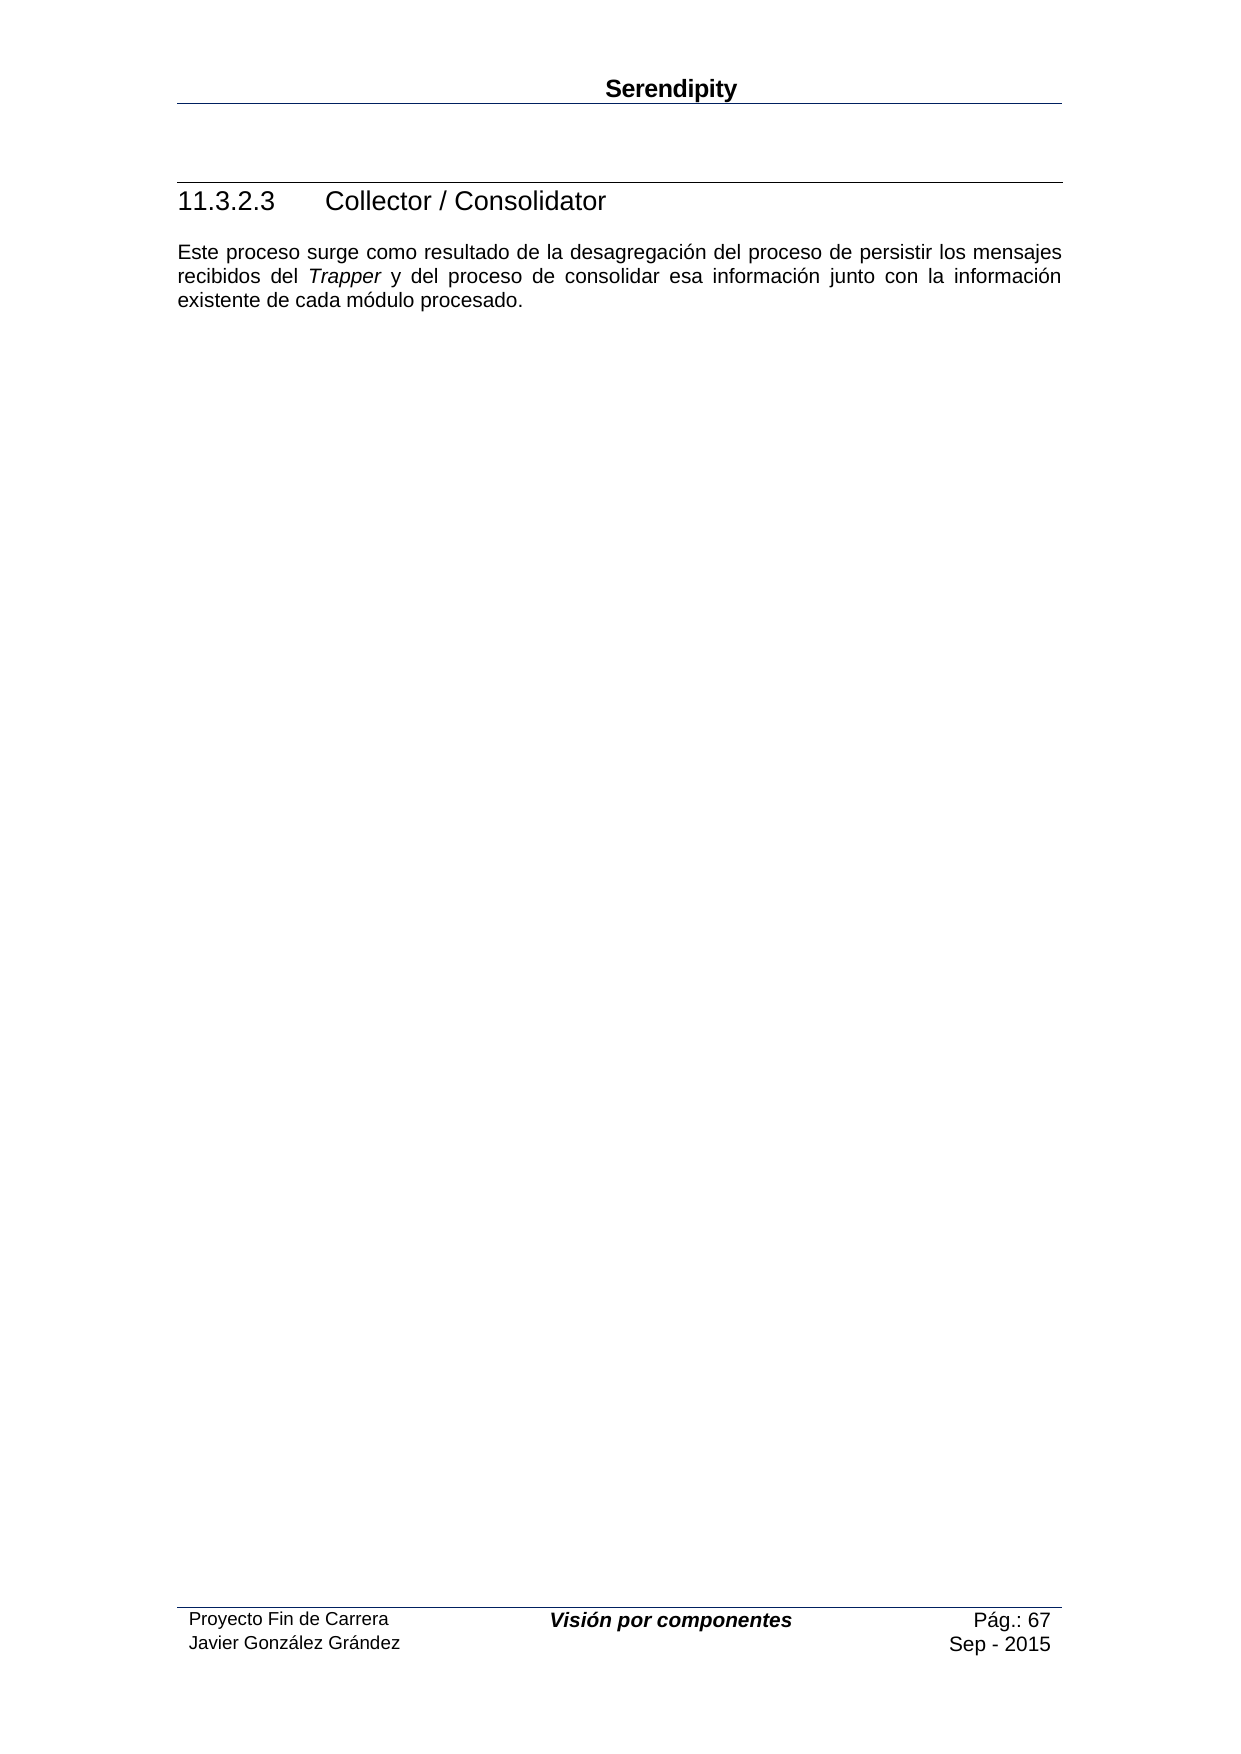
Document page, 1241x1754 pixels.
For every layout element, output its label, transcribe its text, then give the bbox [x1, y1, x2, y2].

subtitle Collector / Consolidator [177, 183, 1063, 216]
text Este proceso surge como resultado de la desagregación del proceso de persistir los mensajes recibidos del Trapper y del proceso de consolidar esa información junto con la información existente de cada módulo procesado. [177, 240, 1063, 312]
